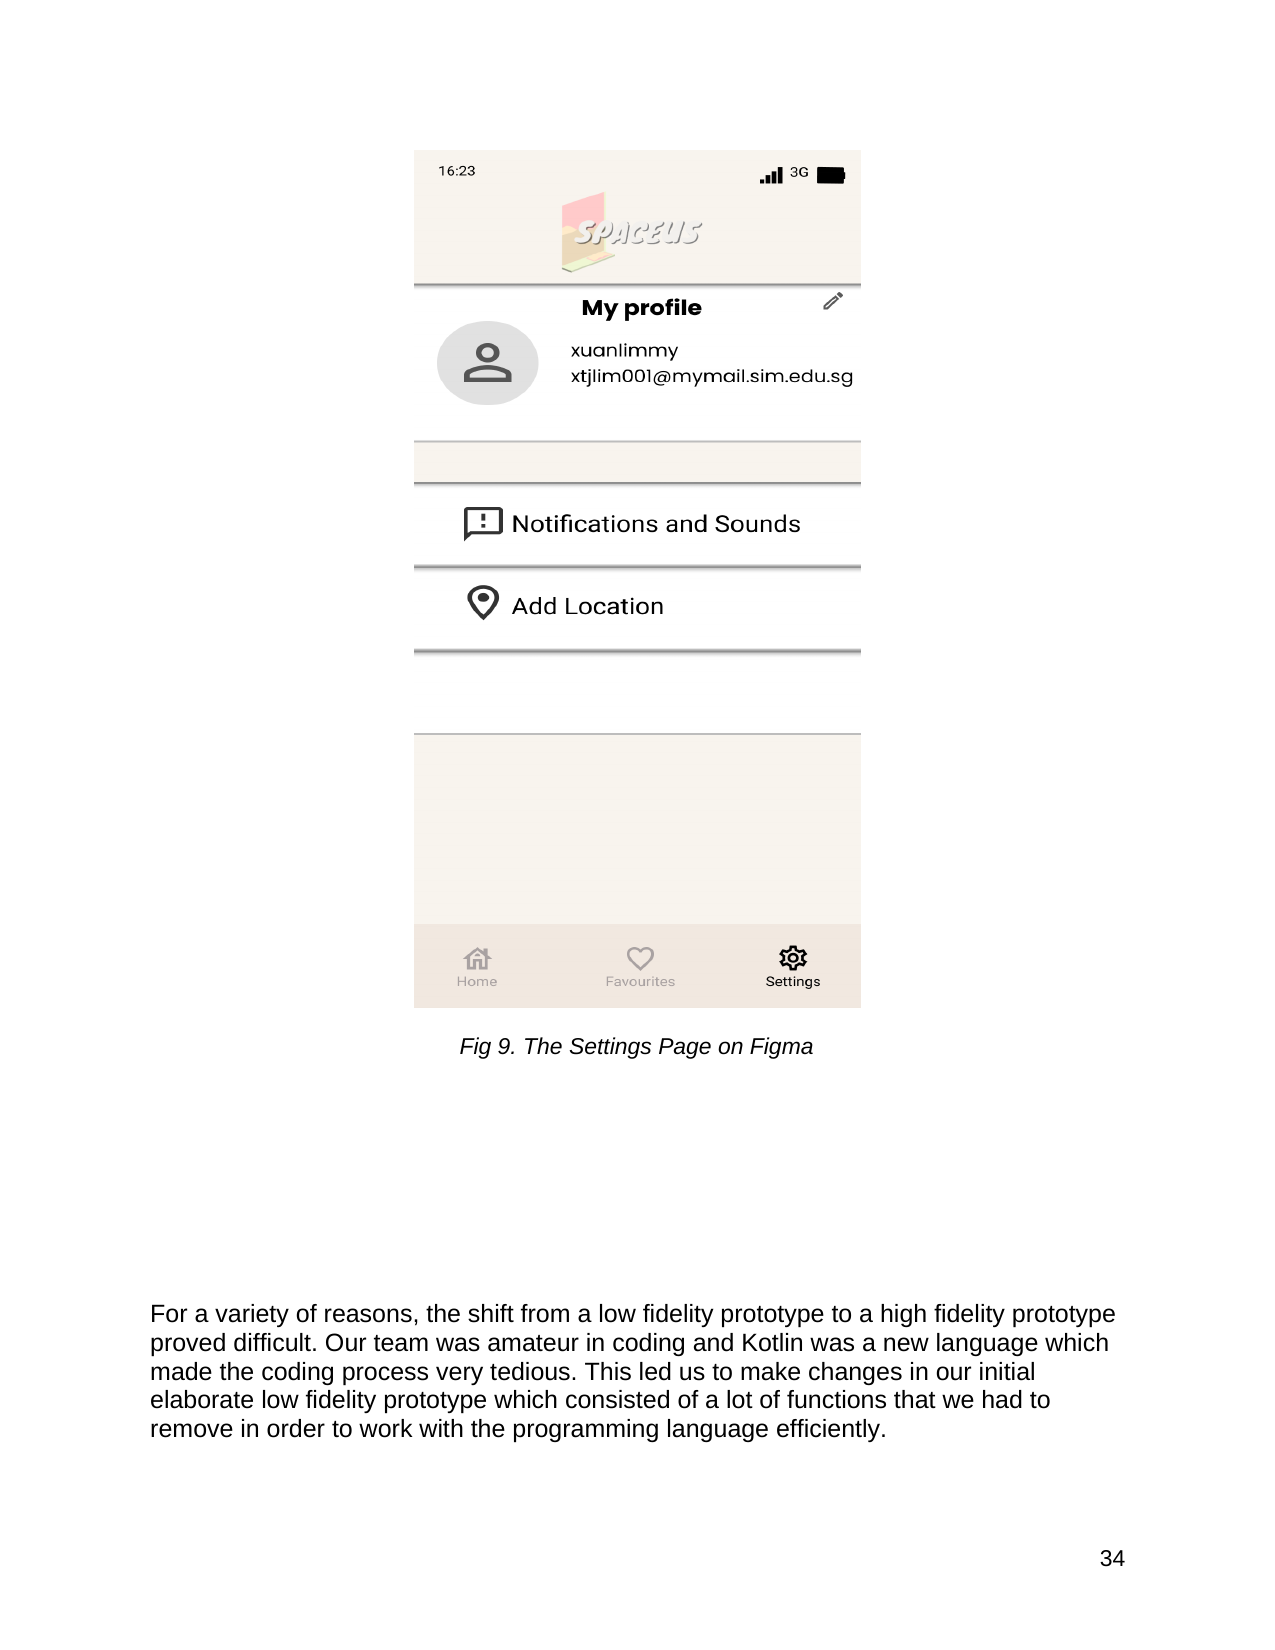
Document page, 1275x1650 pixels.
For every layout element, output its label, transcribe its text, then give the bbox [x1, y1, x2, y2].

picture [414, 150, 861, 1008]
text Fig 9. The Settings Page on Figma [150, 1033, 1125, 1059]
text For a variety of reasons, the shift from a low fidelity prototype to a high fidelity prototype proved difficult. Our team was amateur in coding and Kotlin was a new language which made the coding process very tedious. This led us to make changes in our initial elaborate low fidelity prototype which consisted of a lot of functions that we had to remove in order to work with the programming language efficiently. [150, 1299, 1125, 1443]
